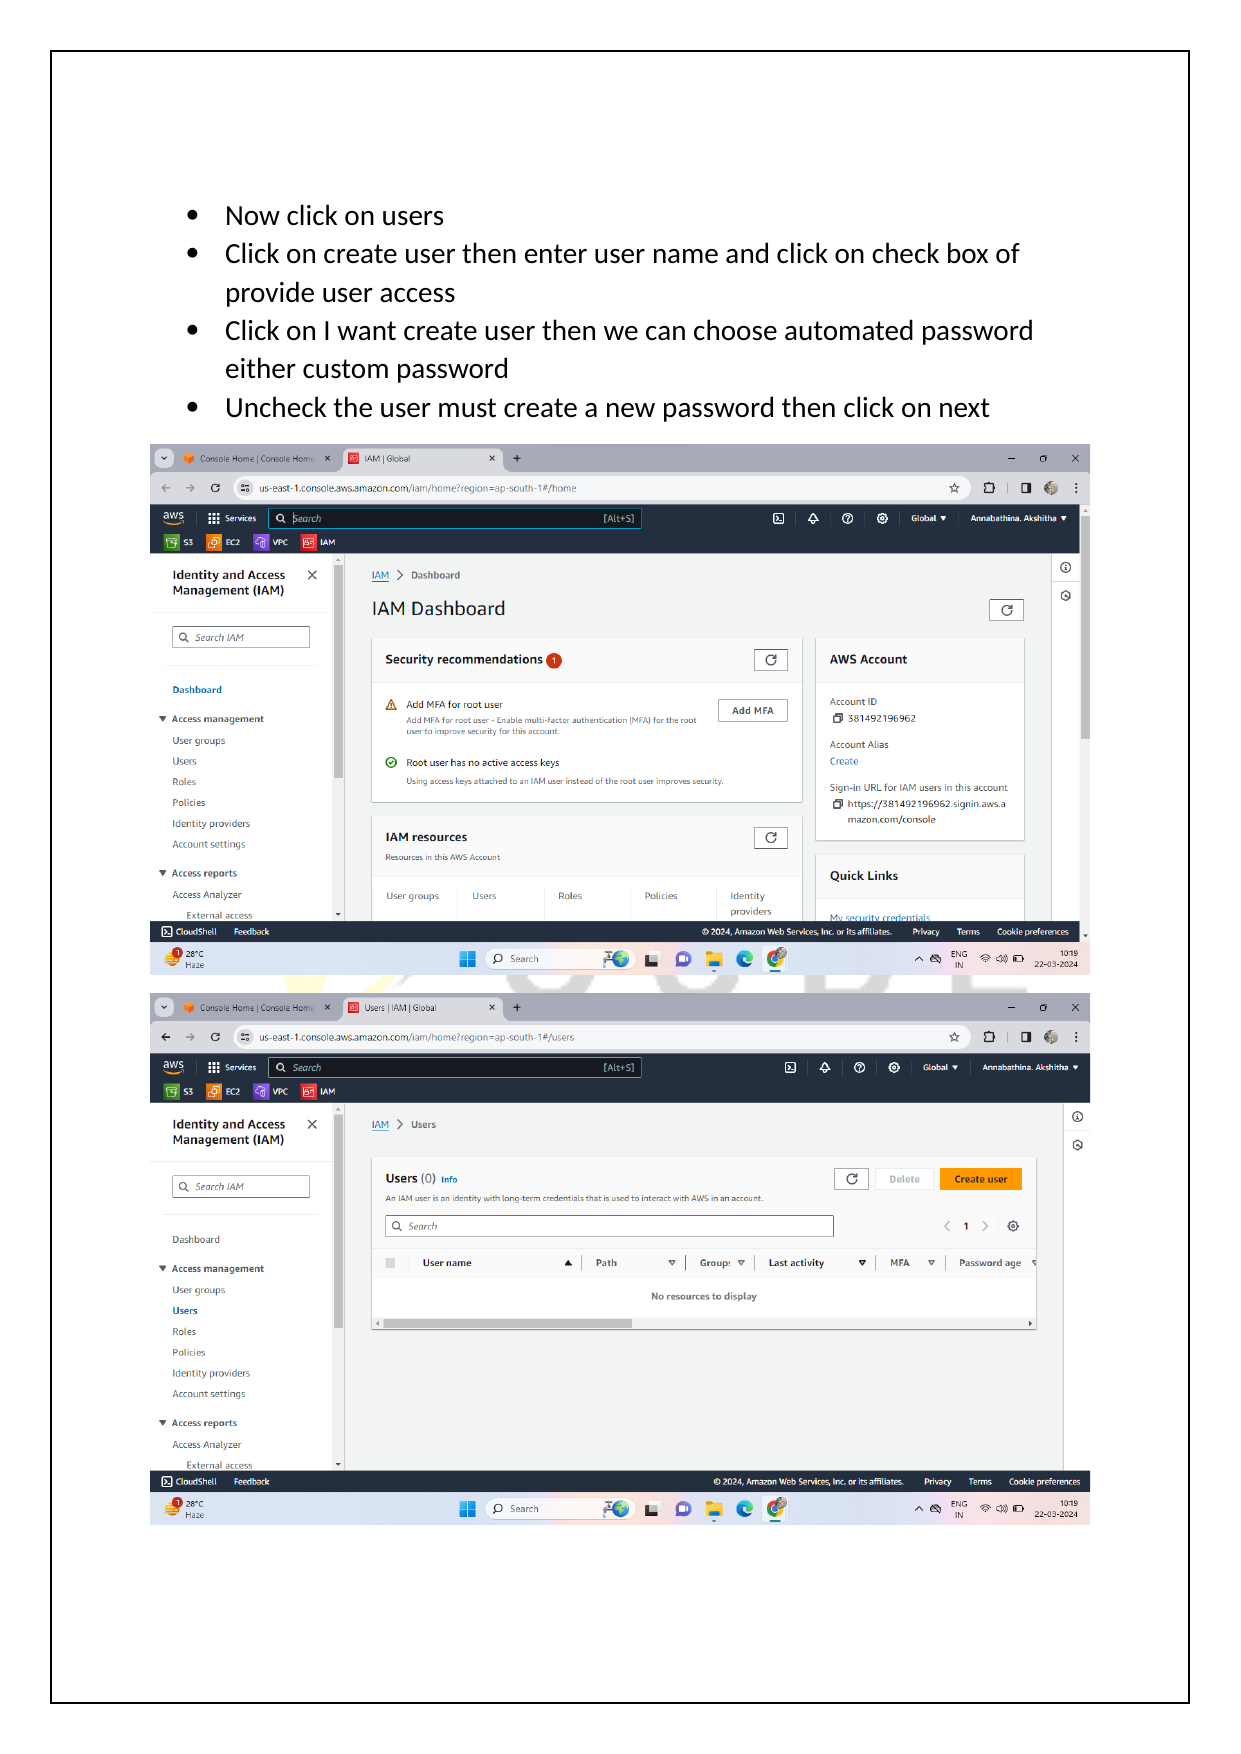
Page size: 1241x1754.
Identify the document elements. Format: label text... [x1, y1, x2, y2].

list Now click on users [187, 197, 1090, 232]
list Uncheck the user must create a new password then click on next [187, 389, 1090, 425]
picture [150, 993, 1091, 1525]
picture [150, 444, 1091, 975]
list Click on I want create user then we can choose automated password either custom password [187, 312, 1090, 386]
list Click on create user then enter user name and click on check box of provide user access [187, 235, 1090, 309]
